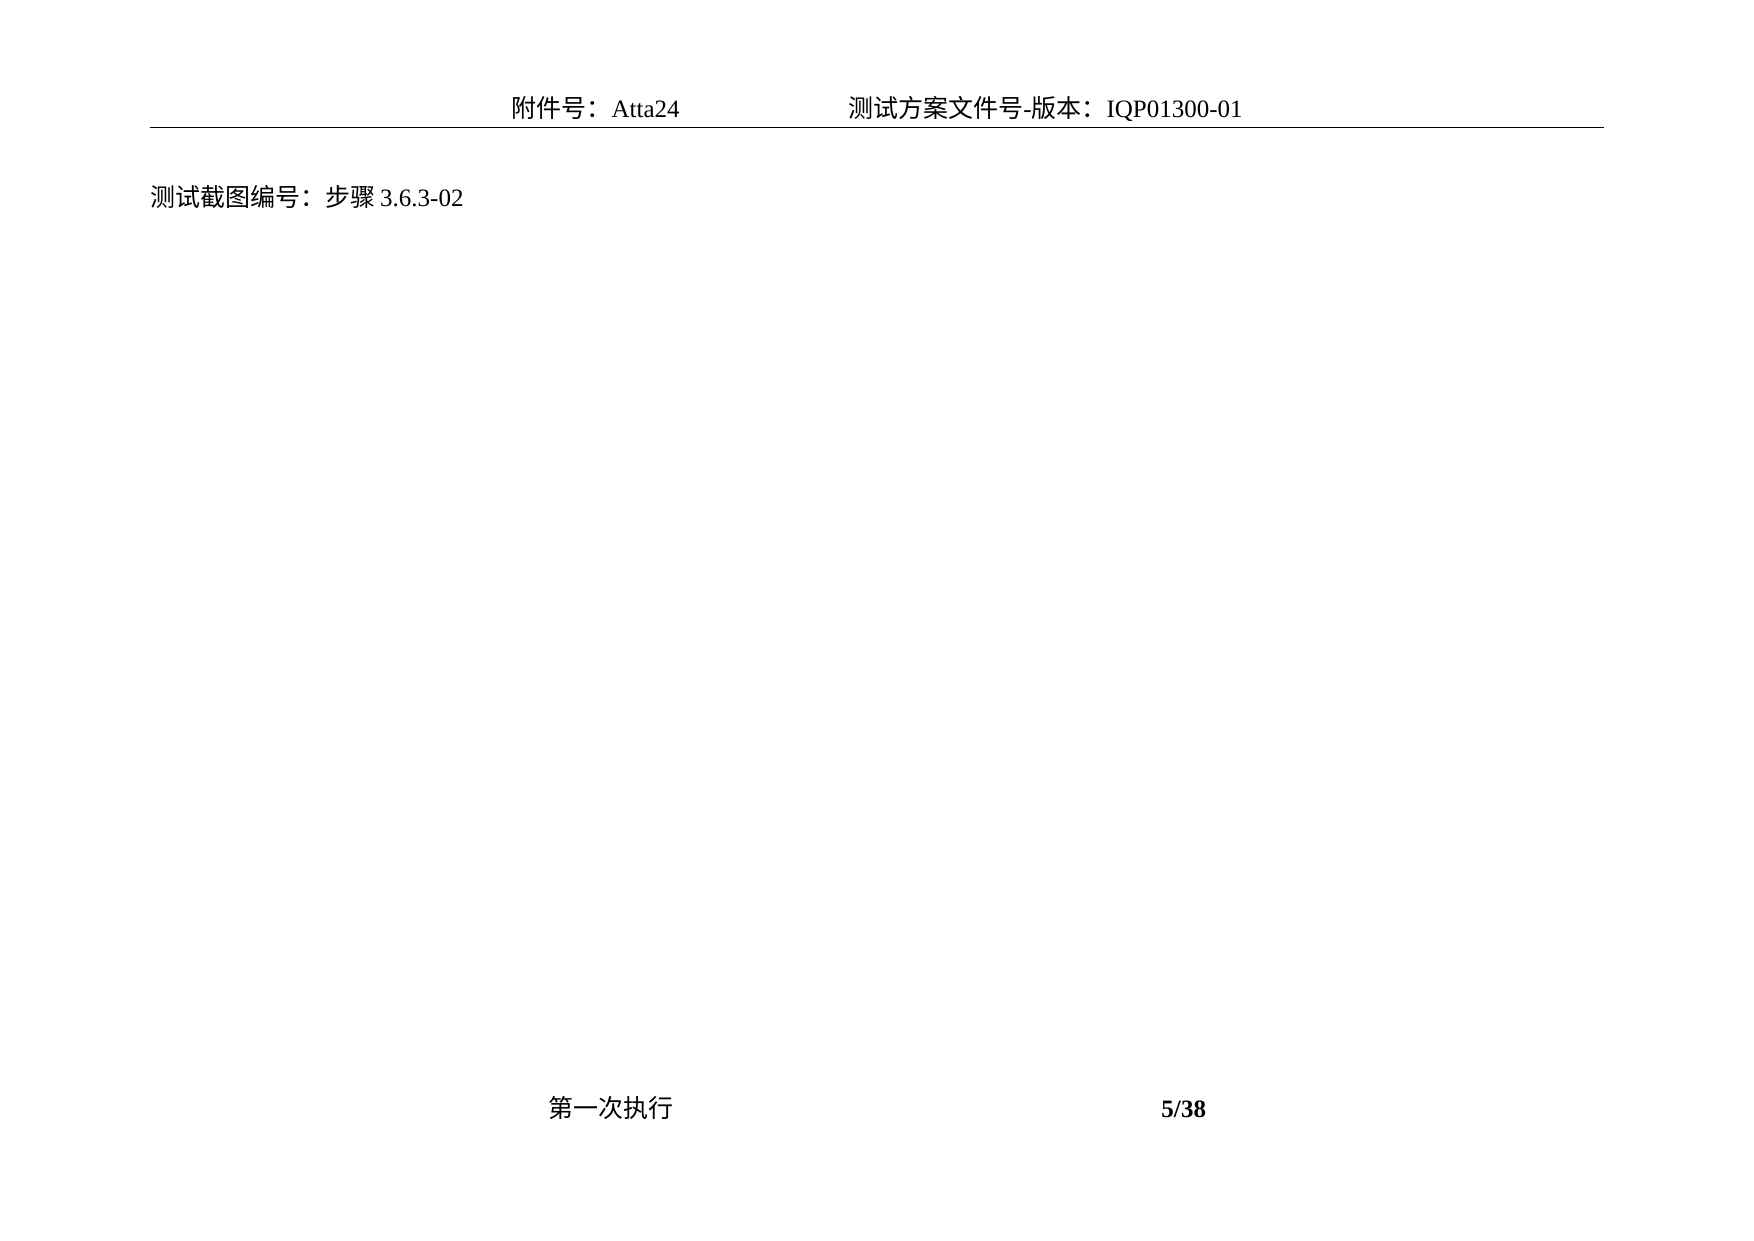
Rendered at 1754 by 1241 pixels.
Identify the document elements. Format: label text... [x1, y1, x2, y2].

text 测试截图编号：步骤3.6.3-02 [150, 163, 1604, 228]
